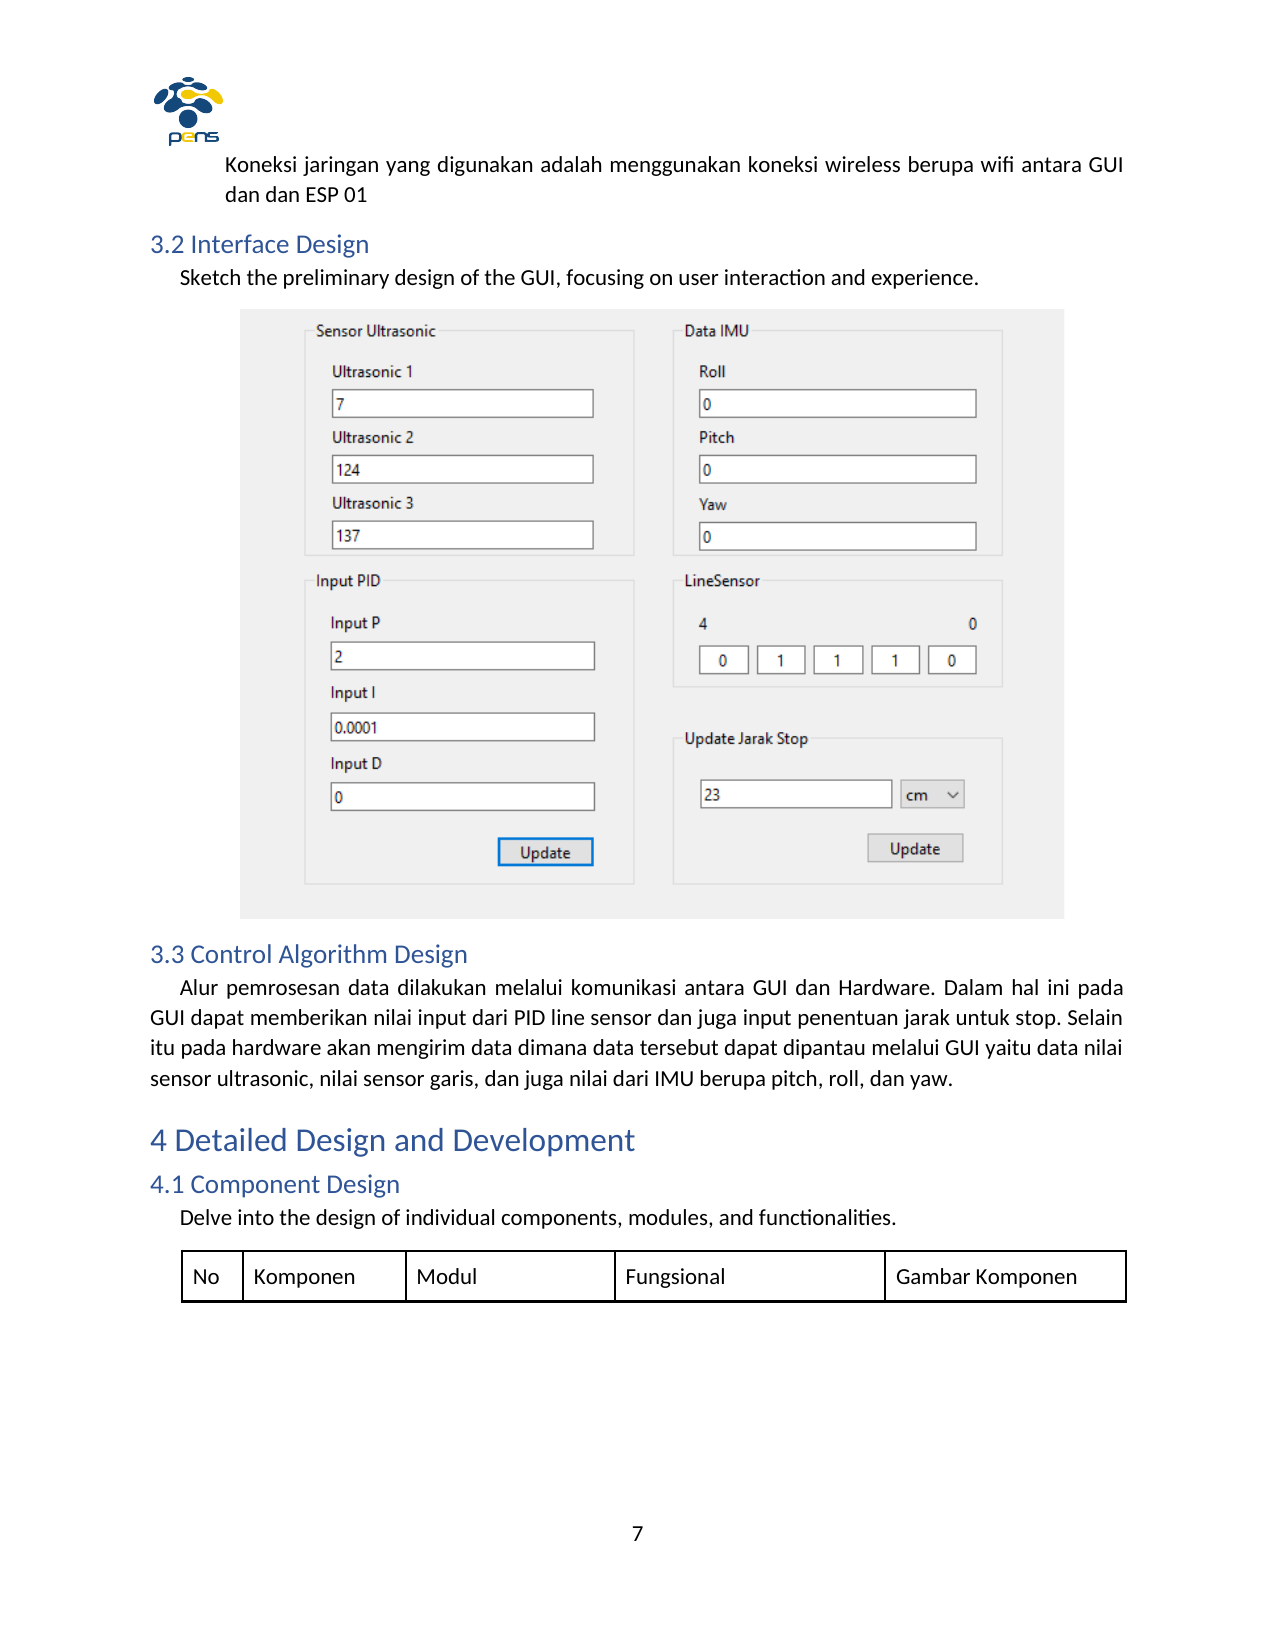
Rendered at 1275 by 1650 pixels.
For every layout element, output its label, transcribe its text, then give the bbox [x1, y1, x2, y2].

subtitle 4 Detailed Design and Development [150, 1119, 1125, 1159]
text Sketch the preliminary design of the GUI, focusing on user interaction and experience. [150, 263, 1125, 291]
text Alur pemrosesan data dilakukan melalui komunikasi antara GUI dan Hardware. Dalam hal ini pada GUI dapat memberikan nilai input dari PID line sensor dan juga input penentuan jarak untuk stop. Selain itu pada hardware akan mengirim data dimana data tersebut dapat dipantau melalui GUI yaitu data nilai sensor ultrasonic, nilai sensor garis, dan juga nilai dari IMU berupa pitch, roll, dan yaw. [150, 973, 1125, 1092]
table_header Fungsional [616, 1252, 884, 1300]
picture [240, 309, 1065, 919]
table_header Komponen [244, 1252, 405, 1300]
text Koneksi jaringan yang digunakan adalah menggunakan koneksi wireless berupa wifi antara GUI dan dan ESP 01 [225, 150, 1125, 208]
picture [150, 75, 227, 148]
text Delve into the design of individual components, modules, and functionalities. [150, 1203, 1125, 1231]
subtitle 4.1 Component Design [150, 1167, 1125, 1200]
table_header Gambar Komponen [886, 1252, 1125, 1300]
subtitle 3.2 Interface Design [150, 227, 1125, 260]
subtitle 3.3 Control Algorithm Design [150, 937, 1125, 970]
table_header Modul [407, 1252, 614, 1300]
table_header No [183, 1252, 242, 1300]
